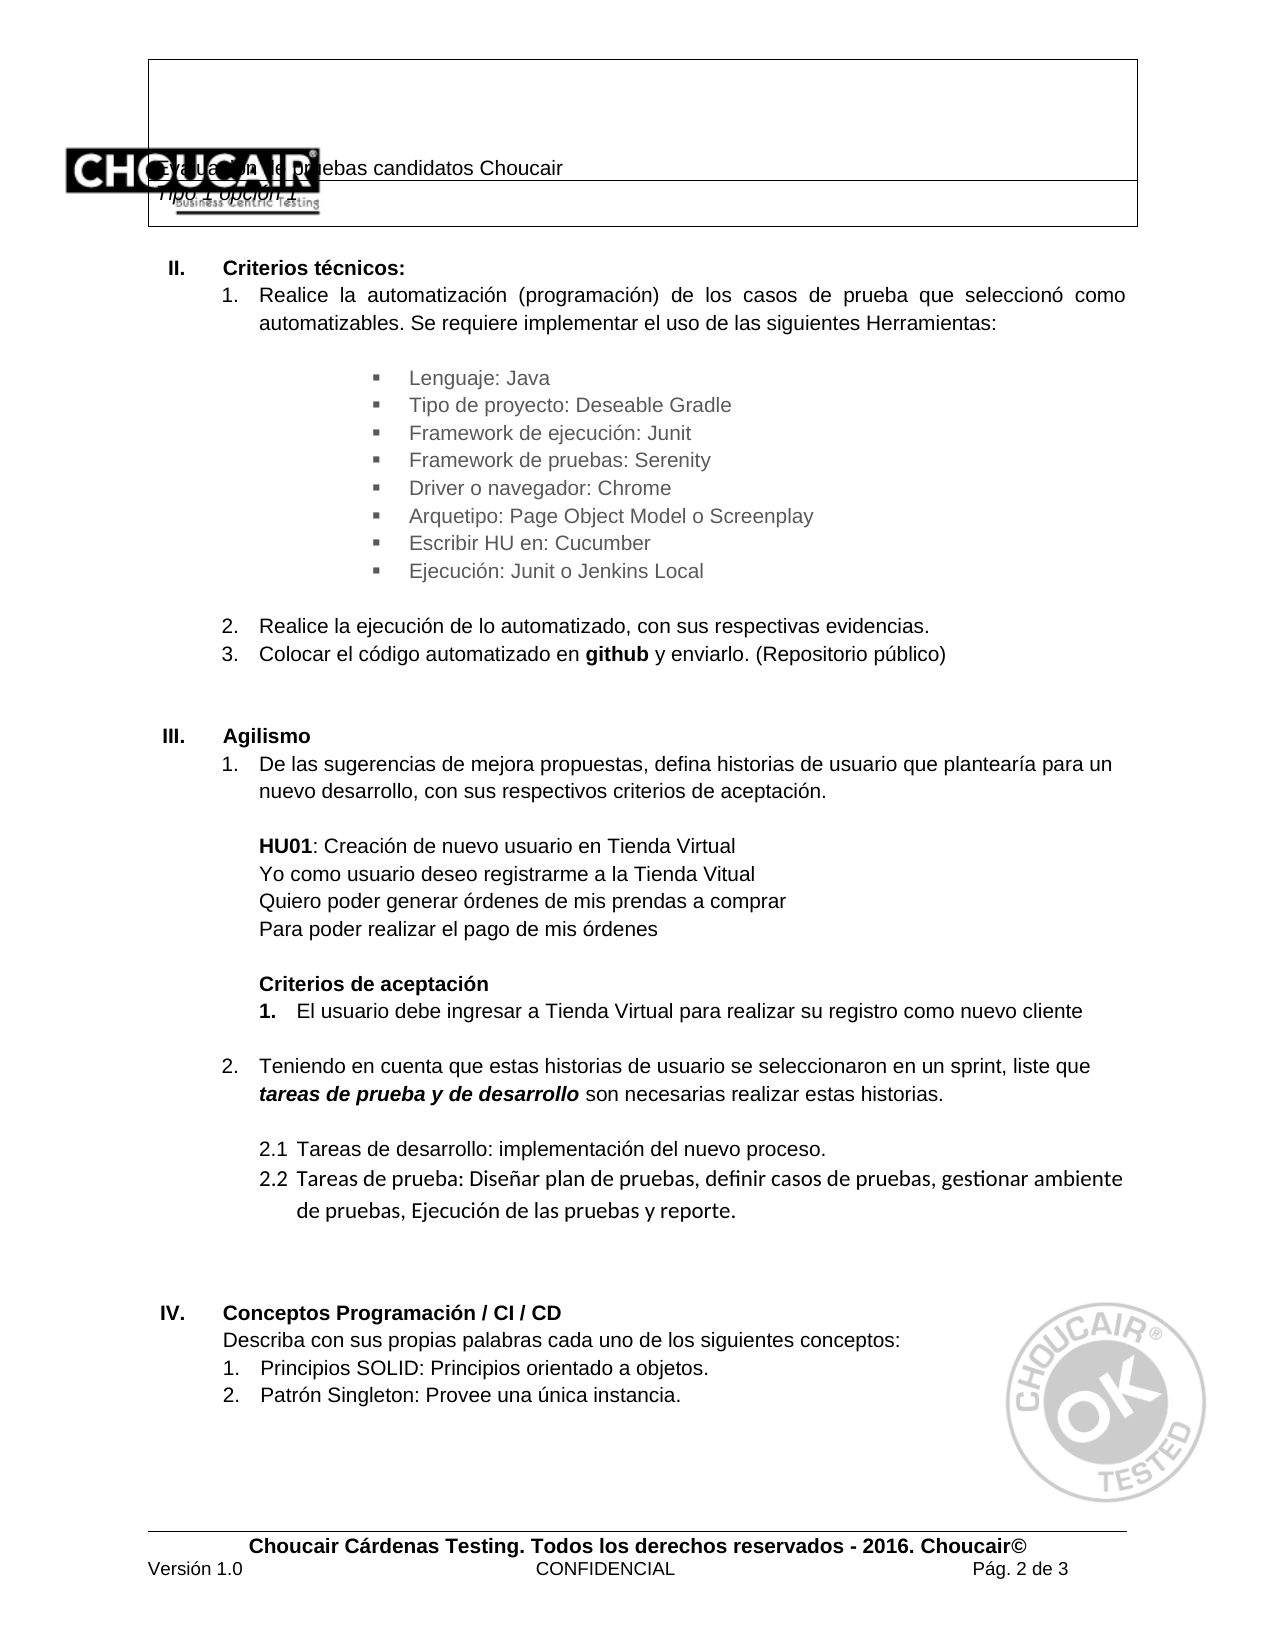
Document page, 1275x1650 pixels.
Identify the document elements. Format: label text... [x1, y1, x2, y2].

list Agilismo [185, 724, 1127, 748]
list Tareas de desarrollo: implementación del nuevo proceso. [259, 1136, 1127, 1160]
list Driver o navegador: Chrome [371, 476, 1127, 500]
list Escribir HU en: Cucumber [371, 531, 1127, 555]
picture [60, 142, 148, 222]
picture [149, 181, 327, 222]
list Lenguaje: Java [371, 366, 1127, 389]
list Teniendo en cuenta que estas historias de usuario se seleccionaron en un sprint, liste que tareas de prueba y de desarrollo son necesarias realizar estas historias. [221, 1054, 1127, 1105]
list Conceptos Programación / CI / CD [185, 1301, 1127, 1324]
list Quiero poder generar órdenes de mis prendas a comprar [259, 889, 1127, 913]
list Framework de ejecución: Junit [371, 421, 1127, 445]
list Criterios técnicos: [185, 256, 1127, 279]
list Arquetipo: Page Object Model o Screenplay [371, 503, 1127, 528]
list Tareas de prueba: Diseñar plan de pruebas, definir casos de pruebas, gestionar ambiente de pruebas, Ejecución de las pruebas y reporte. [259, 1164, 1127, 1224]
list Framework de pruebas: Serenity [371, 448, 1127, 472]
list Ejecución: Junit o Jenkins Local [371, 559, 1127, 583]
list De las sugerencias de mejora propuestas, defina historias de usuario que plantearía para un nuevo desarrollo, con sus respectivos criterios de aceptación. [221, 751, 1127, 803]
list Realice la automatización (programación) de los casos de prueba que seleccionó como automatizables. Se requiere implementar el uso de las siguientes Herramientas: [221, 283, 1127, 334]
picture [149, 142, 327, 180]
list Realice la ejecución de lo automatizado, con sus respectivas evidencias. [221, 614, 1127, 638]
picture [1000, 1296, 1211, 1507]
list Patrón Singleton: Provee una única instancia. [223, 1383, 1127, 1407]
list HU01: Creación de nuevo usuario en Tienda Virtual [259, 834, 1127, 858]
list Tipo de proyecto: Deseable Gradle [371, 393, 1127, 417]
list Criterios de aceptación [259, 971, 1127, 995]
list Para poder realizar el pago de mis órdenes [259, 916, 1127, 940]
list Colocar el código automatizado en github y enviarlo. (Repositorio público) [221, 641, 1127, 665]
list El usuario debe ingresar a Tienda Virtual para realizar su registro como nuevo cliente [259, 999, 1127, 1023]
list Describa con sus propias palabras cada uno de los siguientes conceptos: [223, 1328, 1127, 1352]
list Yo como usuario deseo registrarme a la Tienda Vitual [259, 861, 1127, 885]
list Principios SOLID: Principios orientado a objetos. [223, 1356, 1127, 1379]
